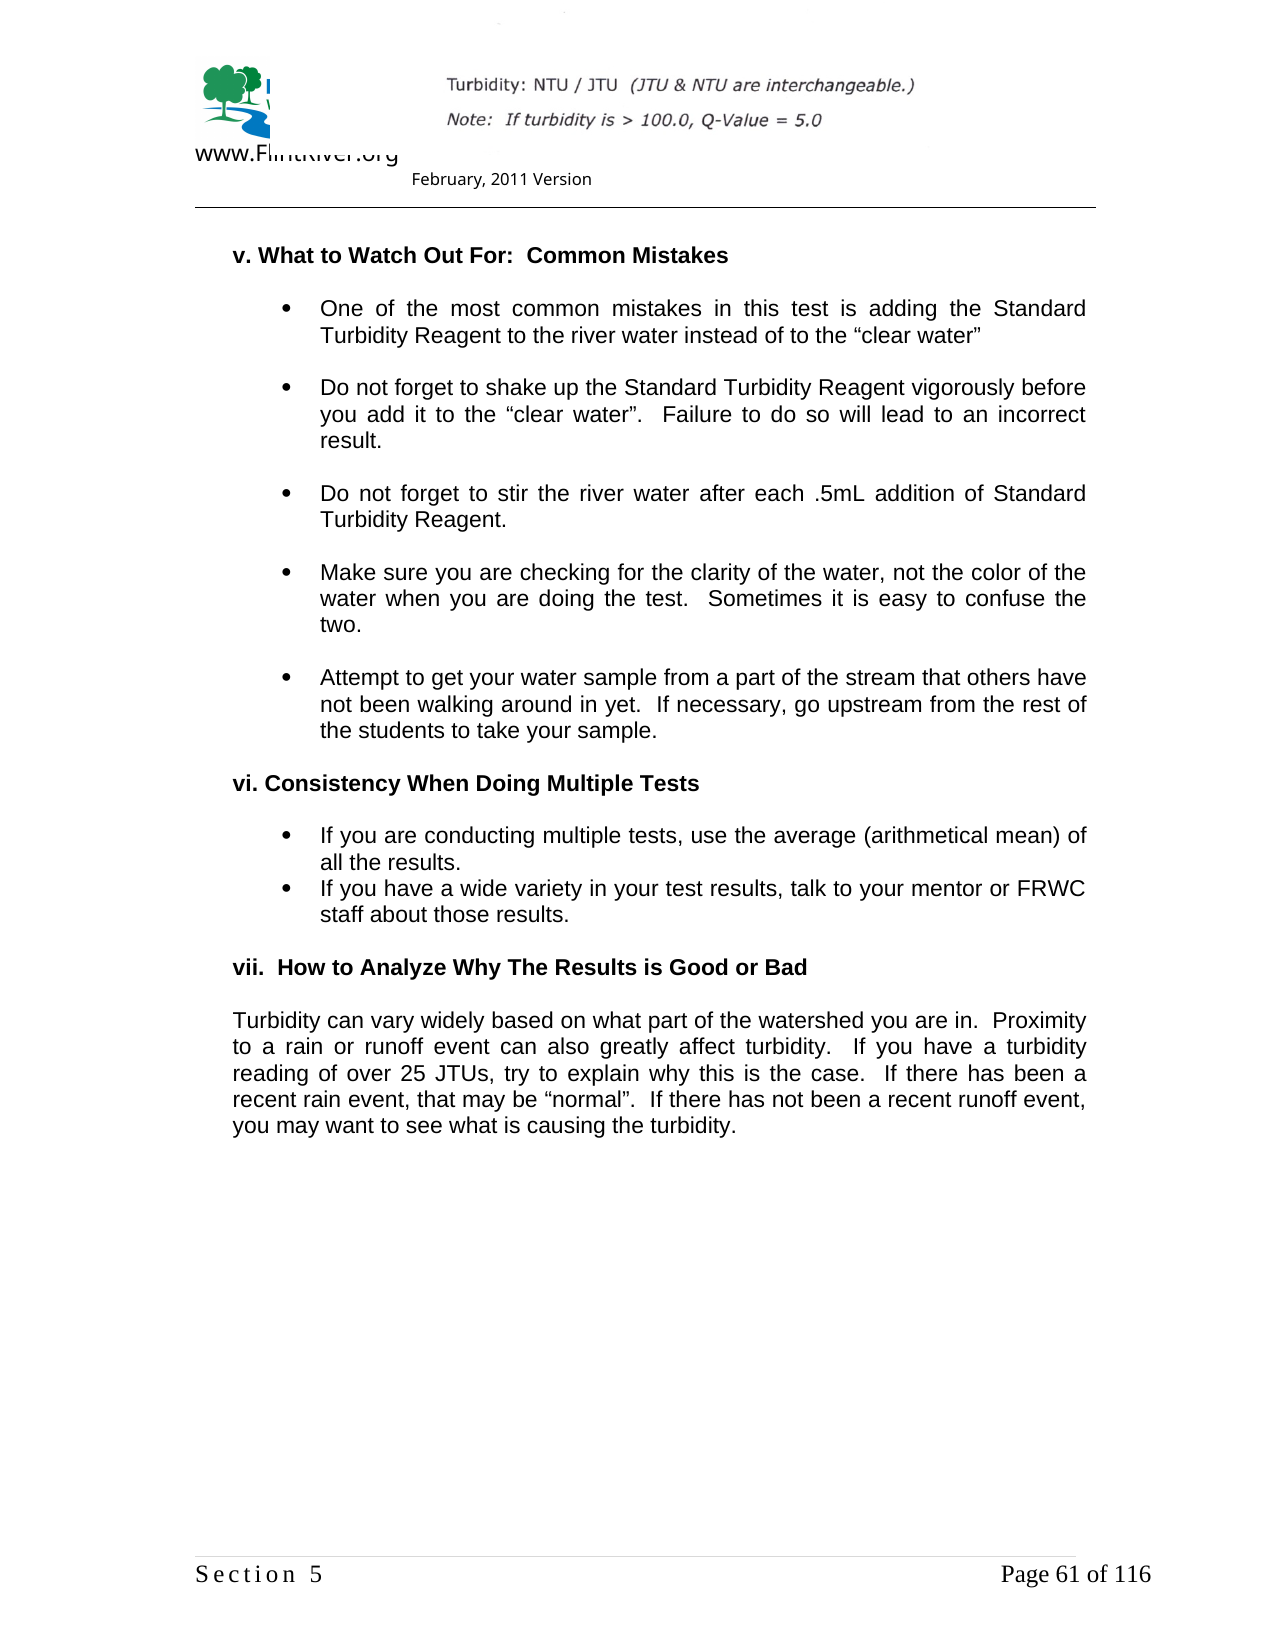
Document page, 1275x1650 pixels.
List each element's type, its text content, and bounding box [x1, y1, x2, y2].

text vii. How to Analyze Why The Results is Good or Bad [232, 954, 1087, 980]
text v. What to Watch Out For: Common Mistakes [232, 242, 1087, 269]
list Attempt to get your water sample from a part of the stream that others have not been walking around in yet. If necessary, go upstream from the rest of the students to take your sample. [282, 664, 1087, 743]
list If you are conducting multiple tests, use the average (arithmetical mean) of all the results. [282, 822, 1087, 875]
text Turbidity can vary widely based on what part of the watershed you are in. Proximity to a rain or runoff event can also greatly affect turbidity. If you have a turbidity reading of over 25 JTUs, try to explain why this is the case. If there has been a recent rain event, that may be “normal”. If there has not been a recent runoff event, you may want to see what is causing the turbidity. [232, 1007, 1087, 1138]
list One of the most common mistakes in this test is adding the Standard Turbidity Reagent to the river water instead of to the “clear water” [282, 295, 1087, 348]
list Do not forget to shake up the Standard Turbidity Reagent vigorously before you add it to the “clear water”. Failure to do so will lead to an incorrect result. [282, 374, 1087, 453]
text vi. Consistency When Doing Multiple Tests [232, 769, 1087, 796]
list If you have a wide variety in your test results, talk to your mentor or FRWC staff about those results. [282, 875, 1087, 928]
list Do not forget to stir the river water after each .5mL addition of Standard Turbidity Reagent. [282, 480, 1087, 532]
picture [195, 0, 1122, 155]
list Make sure you are checking for the clarity of the water, not the color of the water when you are doing the test. Sometimes it is easy to confuse the two. [282, 559, 1087, 638]
